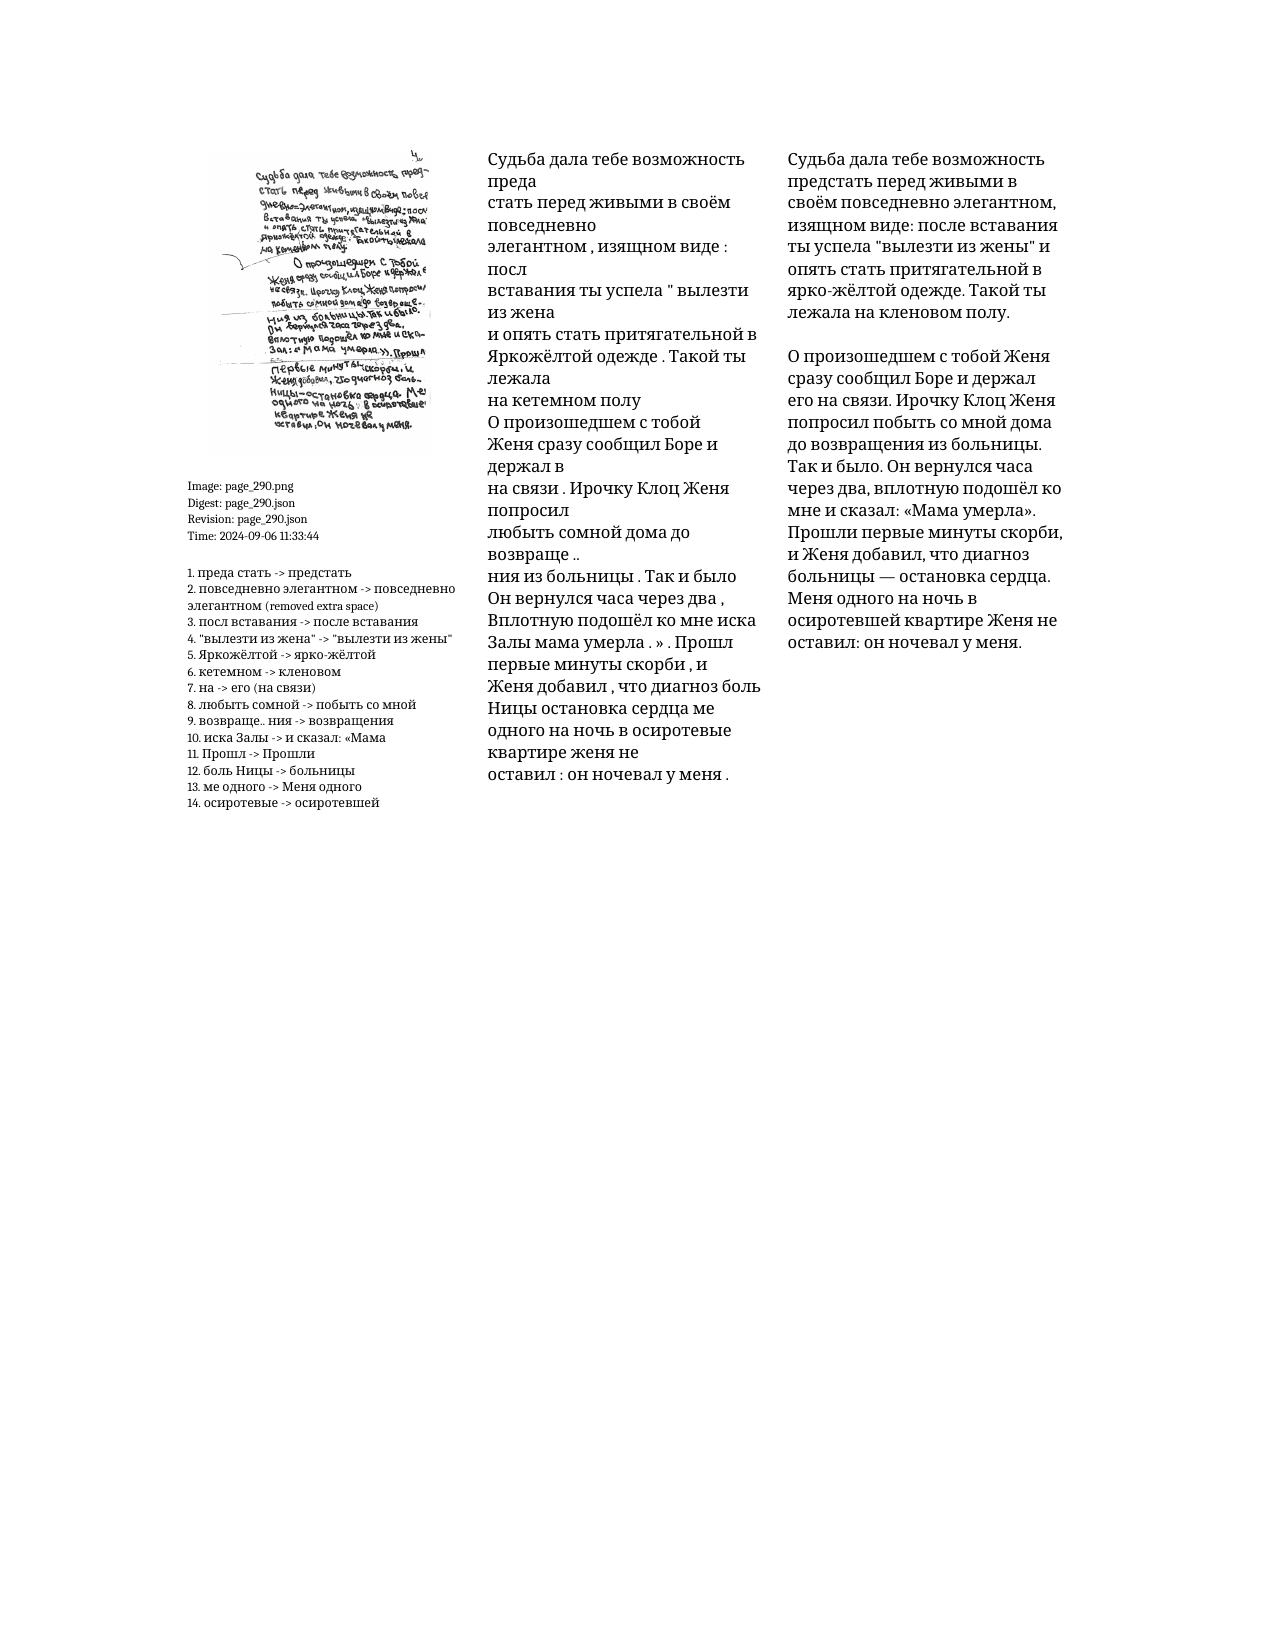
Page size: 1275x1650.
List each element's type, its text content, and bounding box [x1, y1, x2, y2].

picture [206, 150, 432, 455]
table_header Судьба дала тебе возможность преда стать перед живыми в своём повседневно элегантном , изящном виде : посл вставания ты успела " вылезти из жена и опять стать притягательной в Яркожёлтой одежде . Такой ты лежала на кетемном полу О произошедшем с тобой Женя сразу сообщил Боре и держал в на связи . Ирочку Клоц Женя попросил любыть сомной дома до возвраще .. ния из больницы . Так и было Он вернулся часа через два , Вплотную подошёл ко мне иска Залы мама умерла . » . Прошл первые минуты скорби , и Женя добавил , что диагноз боль Ницы остановка сердца ме одного на ночь в осиротевые квартире женя не оставил : он ночевал у меня . [476, 150, 776, 1500]
table_header Судьба дала тебе возможность предстать перед живыми в своём повседневно элегантном, изящном виде: после вставания ты успела "вылезти из жены" и опять стать притягательной в ярко-жёлтой одежде. Такой ты лежала на кленовом полу. О произошедшем с тобой Женя сразу сообщил Боре и держал его на связи. Ирочку Клоц Женя попросил побыть со мной дома до возвращения из больницы. Так и было. Он вернулся часа через два, вплотную подошёл ко мне и сказал: «Мама умерла». Прошли первые минуты скорби, и Женя добавил, что диагноз больницы — остановка сердца. Меня одного на ночь в осиротевшей квартире Женя не оставил: он ночевал у меня. [776, 150, 1076, 1500]
table_header Image: page_290.png Digest: page_290.json Revision: page_290.json Time: 2024-09-06 11:33:44 1. преда стать -> предстать 2. повседневно элегантном -> повседневно элегантном (removed extra space) 3. посл вставания -> после вставания 4. "вылезти из жена" -> "вылезти из жены" 5. Яркожёлтой -> ярко-жёлтой 6. кетемном -> кленовом 7. на -> его (на связи) 8. любыть сомной -> побыть со мной 9. возвраще.. ния -> возвращения 10. иска Залы -> и сказал: «Мама 11. Прошл -> Прошли 12. боль Ницы -> больницы 13. ме одного -> Меня одного 14. осиротевые -> осиротевшей [176, 150, 476, 1500]
